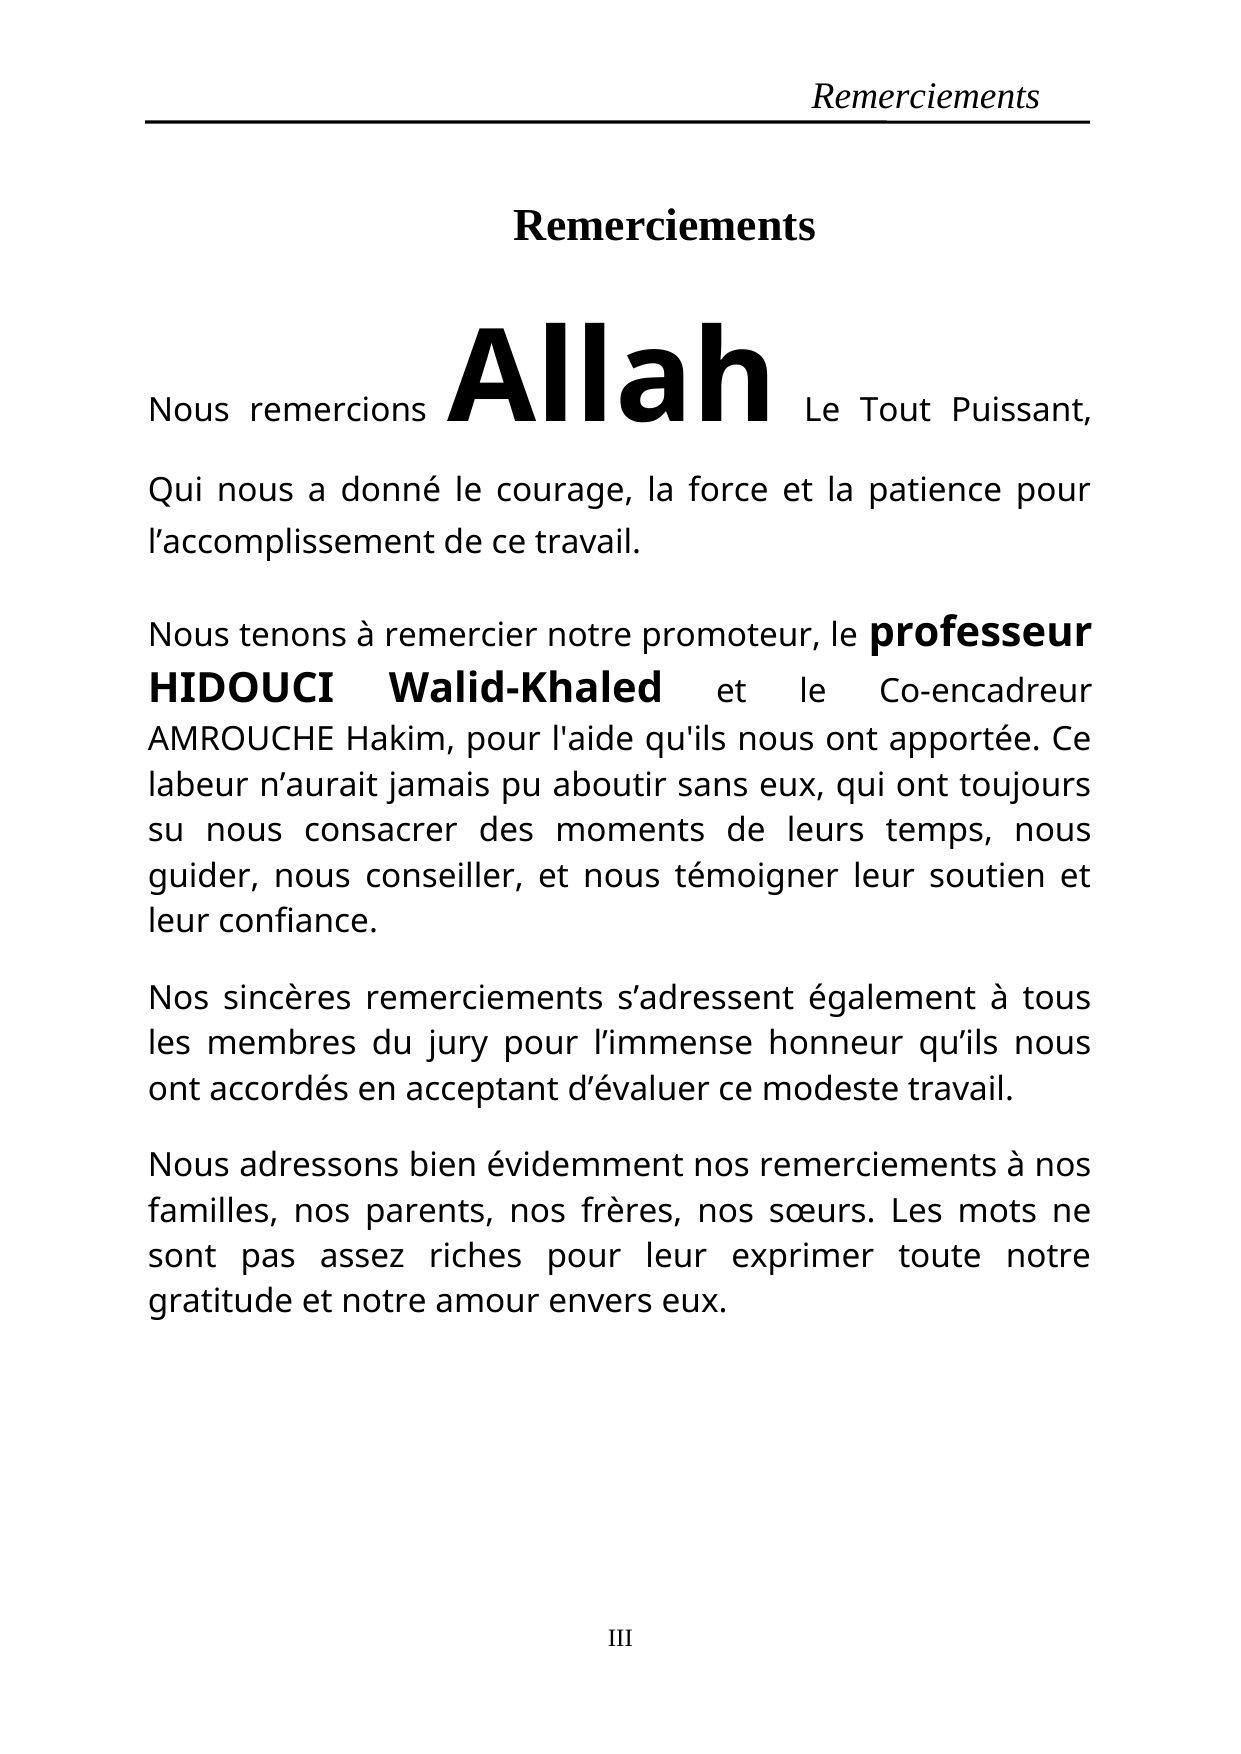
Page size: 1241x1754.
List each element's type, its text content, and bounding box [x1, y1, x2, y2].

text Nos sincères remerciements s’adressent également à tous les membres du jury pour l’immense honneur qu’ils nous ont accordés en acceptant d’évaluer ce modeste travail. [148, 973, 1092, 1110]
text Nous remercions Allah Le Tout Puissant, Qui nous a donné le courage, la force et la patience pour l’accomplissement de ce travail. [148, 283, 1092, 563]
subtitle Remerciements [236, 198, 1092, 250]
text Nous tenons à remercier notre promoteur, le professeur HIDOUCI Walid-Khaled et le Co-encadreur AMROUCHE Hakim, pour l'aide qu'ils nous ont apportée. Ce labeur n’aurait jamais pu aboutir sans eux, qui ont toujours su nous consacrer des moments de leurs temps, nous guider, nous conseiller, et nous témoigner leur soutien et leur confiance. [148, 602, 1092, 942]
text Nous adressons bien évidemment nos remerciements à nos familles, nos parents, nos frères, nos sœurs. Les mots ne sont pas assez riches pour leur exprimer toute notre gratitude et notre amour envers eux. [148, 1141, 1092, 1323]
